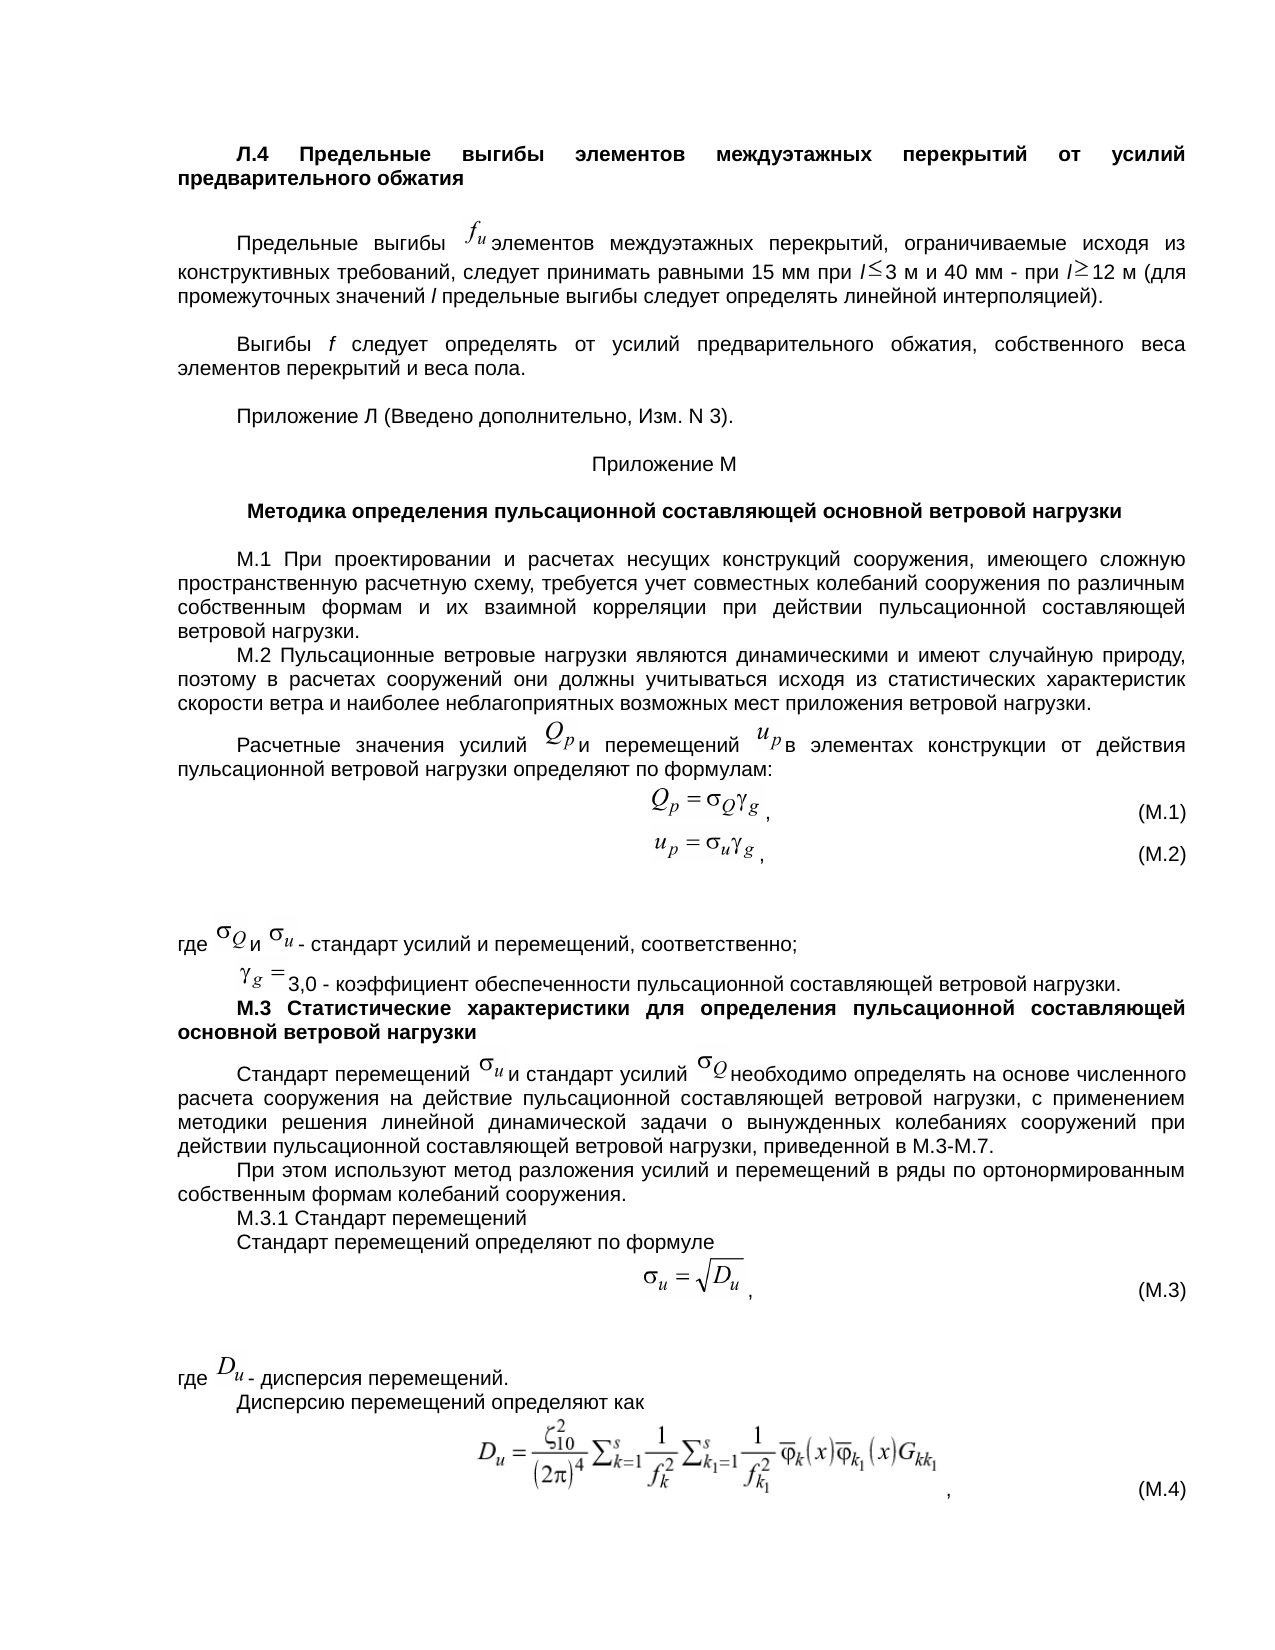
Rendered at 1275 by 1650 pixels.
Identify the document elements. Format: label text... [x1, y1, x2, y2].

text Л.4 Предельные выгибы элементов междуэтажных перекрытий от усилий предварительного обжатия [177, 142, 1186, 190]
text Приложение М [177, 451, 1186, 475]
picture [461, 213, 491, 250]
text Методика определения пульсационной составляющей основной ветровой нагрузки [177, 499, 1186, 523]
text Выгибы f следует определять от усилий предварительного обжатия, собственного веса элементов перекрытий и веса пола. [177, 332, 1186, 379]
text Стандарт перемещений и стандарт усилий необходимо определять на основе численного расчета сооружения на действие пульсационной составляющей ветровой нагрузки, с применением методики решения линейной динамической задачи о вынужденных колебаниях сооружений при действии пульсационной составляющей ветровой нагрузки, приведенной в М.3-М.7. [177, 1044, 1186, 1158]
text М.3.1 Стандарт перемещений [177, 1206, 1186, 1230]
text , (М.2) [177, 824, 1186, 866]
picture [647, 780, 765, 820]
picture [694, 1044, 731, 1082]
picture [1071, 254, 1092, 280]
text , (М.3) [177, 1254, 1186, 1302]
picture [213, 1349, 248, 1386]
text 3,0 - коэффициент обеспеченности пульсационной составляющей ветровой нагрузки. [177, 956, 1186, 996]
text где и - стандарт усилий и перемещений, соответственно; [177, 914, 1186, 956]
picture [236, 955, 288, 992]
text М.1 При проектировании и расчетах несущих конструкций сооружения, имеющего сложную пространственную расчетную схему, требуется учет совместных колебаний сооружения по различным собственным формам и их взаимной корреляции при действии пульсационной составляющей ветровой нагрузки. [177, 547, 1186, 643]
picture [213, 913, 250, 952]
picture [266, 915, 298, 952]
picture [542, 715, 579, 753]
picture [639, 1253, 748, 1298]
text , (М.1) [177, 781, 1186, 824]
picture [476, 1045, 508, 1082]
text При этом используют метод разложения усилий и перемещений в ряды по ортонормированным собственным формам колебаний сооружения. [177, 1158, 1186, 1206]
picture [754, 715, 785, 753]
text М.3 Статистические характеристики для определения пульсационной составляющей основной ветровой нагрузки [177, 996, 1186, 1044]
text Расчетные значения усилий и перемещений в элементах конструкции от действия пульсационной ветровой нагрузки определяют по формулам: [177, 715, 1186, 781]
text Предельные выгибы элементов междуэтажных перекрытий, ограничиваемые исходя из конструктивных требований, следует принимать равными 15 мм при l3 м и 40 мм - при l12 м (для промежуточных значений l предельные выгибы следует определять линейной интерполяцией). [177, 214, 1186, 308]
text М.2 Пульсационные ветровые нагрузки являются динамическими и имеют случайную природу, поэтому в расчетах сооружений они должны учитываться исходя из статистических характеристик скорости ветра и наиболее неблагоприятных возможных мест приложения ветровой нагрузки. [177, 643, 1186, 715]
picture [473, 1413, 946, 1497]
picture [651, 824, 759, 862]
picture [864, 254, 886, 280]
text Стандарт перемещений определяют по формуле [177, 1230, 1186, 1254]
text Дисперсию перемещений определяют как [177, 1390, 1186, 1414]
text Приложение Л (Введено дополнительно, Изм. N 3). [177, 403, 1186, 427]
text где - дисперсия перемещений. [177, 1350, 1186, 1390]
